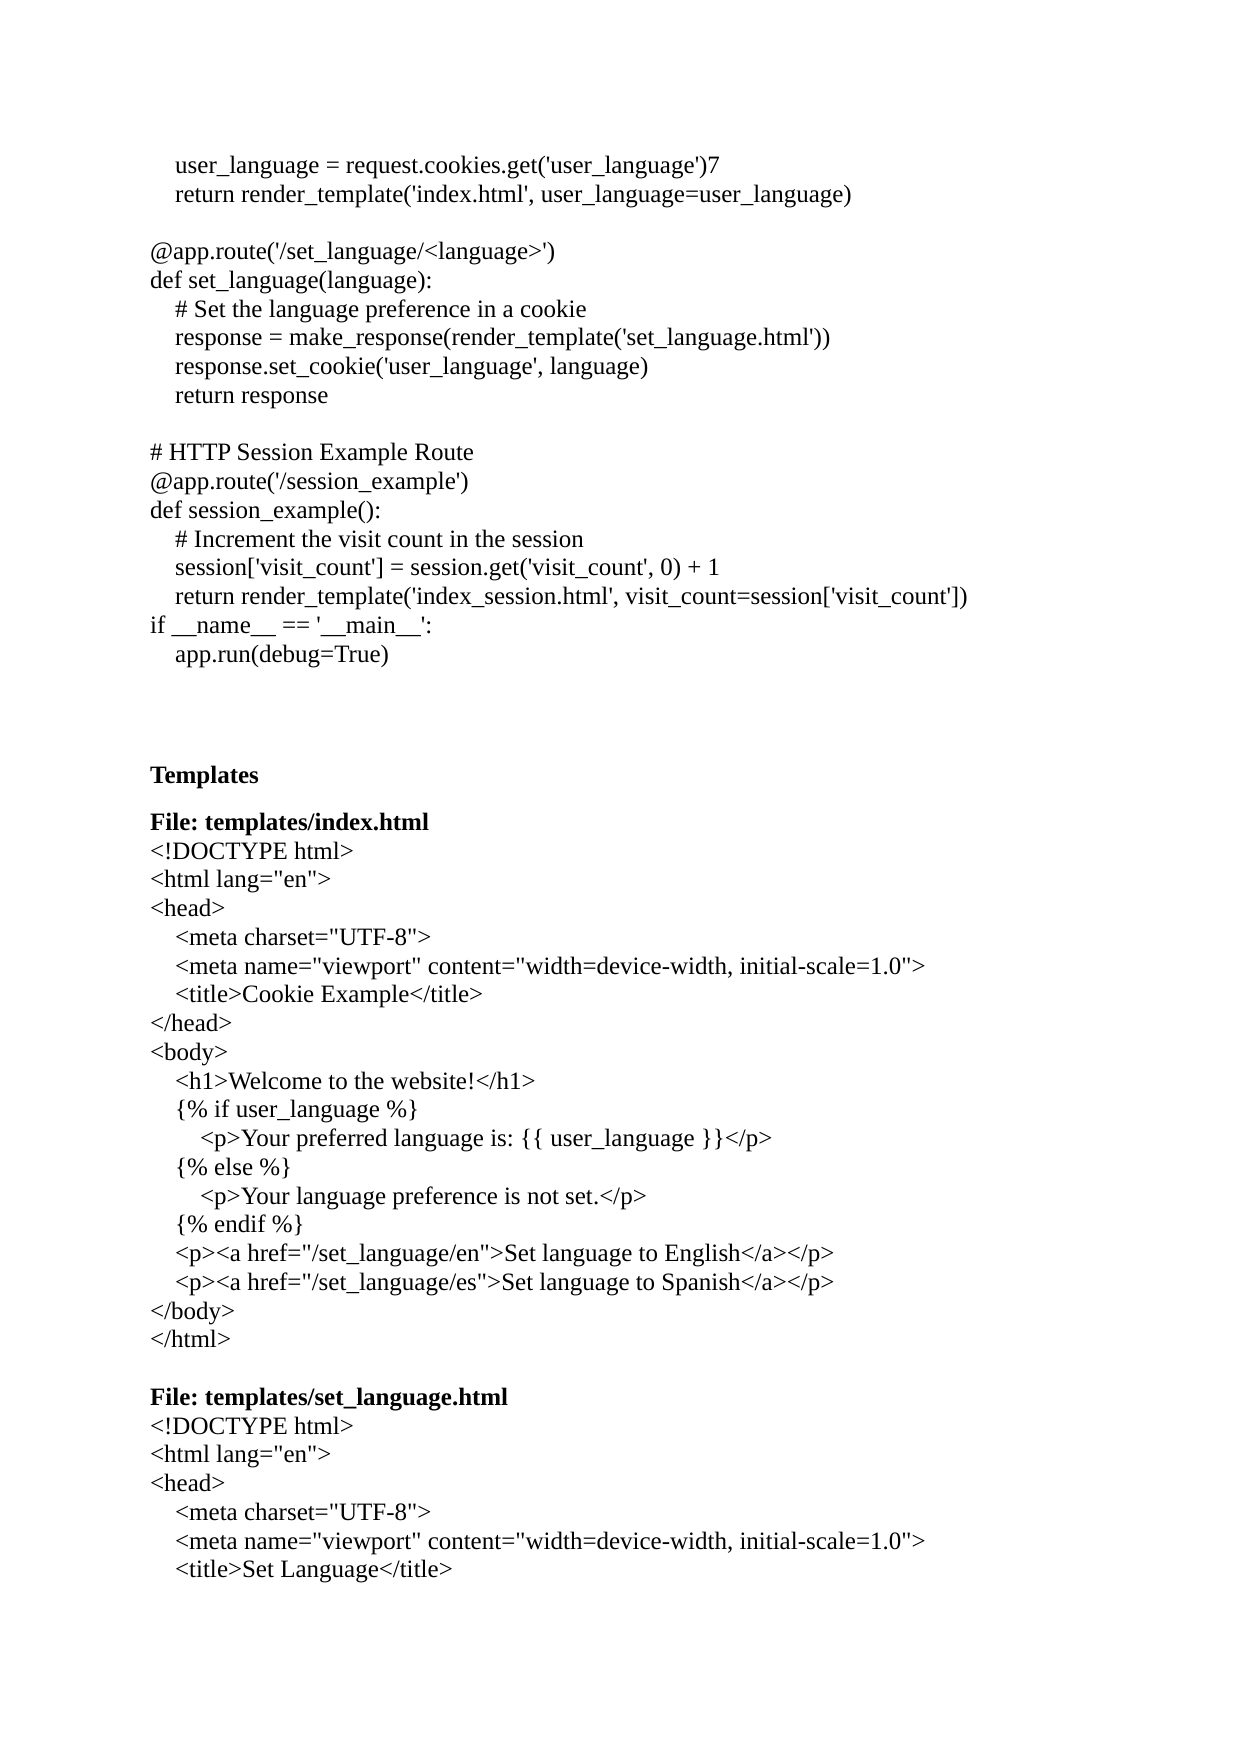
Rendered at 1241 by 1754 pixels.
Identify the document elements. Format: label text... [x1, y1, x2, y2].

text <html lang="en"> [150, 864, 1090, 893]
text <h1>Welcome to the website!</h1> [150, 1066, 1090, 1094]
text def session_example(): [150, 495, 1090, 524]
text <html lang="en"> [150, 1439, 1090, 1468]
text return render_template('index.html', user_language=user_language) [150, 179, 1090, 207]
text return response [150, 380, 1090, 409]
text </html> [150, 1324, 1090, 1353]
text <body> [150, 1037, 1090, 1066]
text <title>Cookie Example</title> [150, 979, 1090, 1008]
text user_language = request.cookies.get('user_language')7 [150, 150, 1090, 179]
text <title>Set Language</title> [150, 1554, 1090, 1583]
text session['visit_count'] = session.get('visit_count', 0) + 1 [150, 552, 1090, 581]
text <!DOCTYPE html> [150, 1411, 1090, 1439]
text def set_language(language): [150, 265, 1090, 294]
text <head> [150, 1468, 1090, 1497]
text File: templates/index.html [150, 807, 1090, 836]
text # Increment the visit count in the session [150, 524, 1090, 552]
text if __name__ == '__main__': [150, 610, 1090, 639]
text <p><a href="/set_language/en">Set language to English</a></p> [150, 1238, 1090, 1267]
text {% else %} [150, 1152, 1090, 1181]
text <meta name="viewport" content="width=device-width, initial-scale=1.0"> [150, 951, 1090, 979]
text app.run(debug=True) [150, 639, 1090, 667]
text <meta charset="UTF-8"> [150, 922, 1090, 951]
text <meta name="viewport" content="width=device-width, initial-scale=1.0"> [150, 1526, 1090, 1554]
text <p>Your preferred language is: {{ user_language }}</p> [150, 1123, 1090, 1152]
text <head> [150, 893, 1090, 922]
text {% if user_language %} [150, 1094, 1090, 1123]
text @app.route('/session_example') [150, 466, 1090, 495]
text File: templates/set_language.html [150, 1382, 1090, 1411]
text <p>Your language preference is not set.</p> [150, 1181, 1090, 1209]
text <!DOCTYPE html> [150, 836, 1090, 864]
text response = make_response(render_template('set_language.html')) [150, 322, 1090, 351]
text </head> [150, 1008, 1090, 1037]
text response.set_cookie('user_language', language) [150, 351, 1090, 380]
text # HTTP Session Example Route [150, 437, 1090, 466]
text return render_template('index_session.html', visit_count=session['visit_count']) [150, 581, 1090, 610]
text # Set the language preference in a cookie [150, 294, 1090, 322]
text </body> [150, 1296, 1090, 1324]
text <meta charset="UTF-8"> [150, 1497, 1090, 1526]
text <p><a href="/set_language/es">Set language to Spanish</a></p> [150, 1267, 1090, 1296]
text Templates [150, 760, 1090, 789]
text {% endif %} [150, 1209, 1090, 1238]
text @app.route('/set_language/<language>') [150, 236, 1090, 265]
